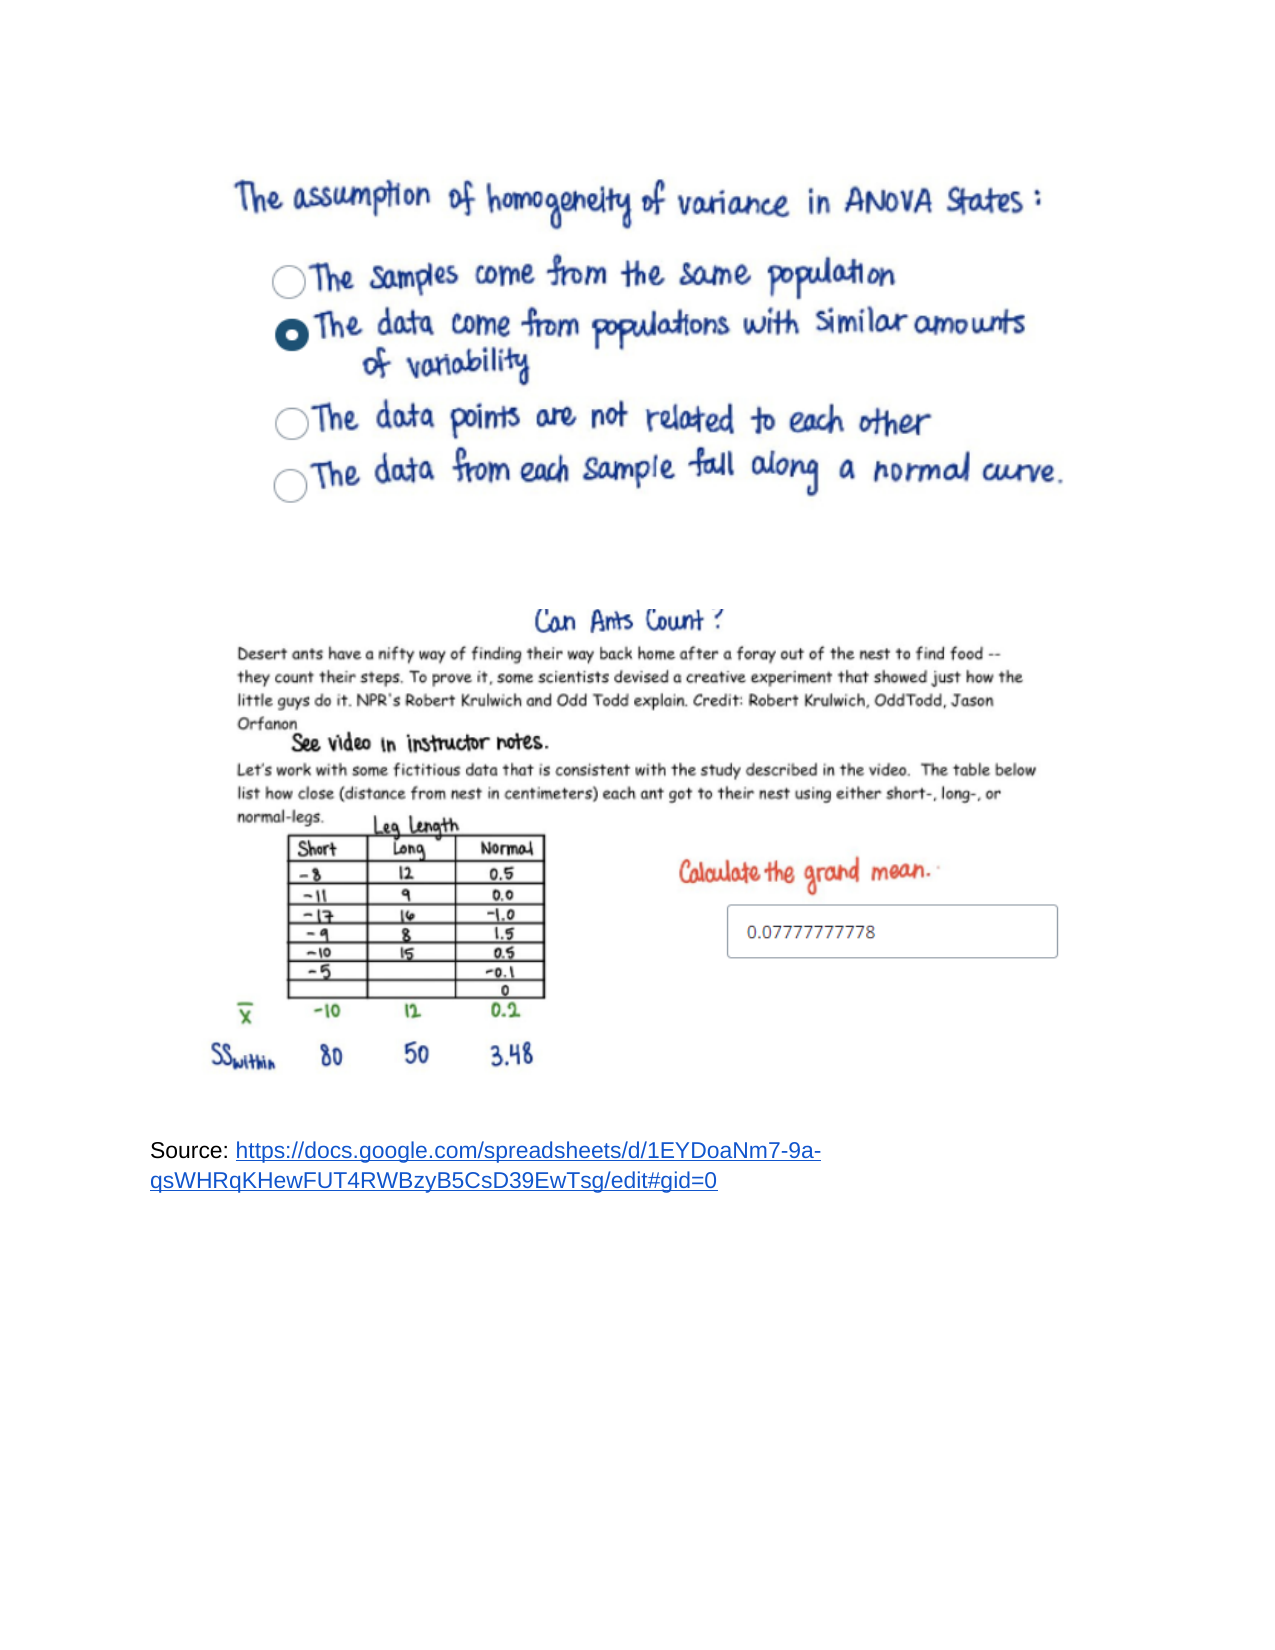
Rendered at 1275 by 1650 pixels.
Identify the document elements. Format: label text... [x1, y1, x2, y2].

picture [150, 609, 1125, 1103]
text Source: https://docs.google.com/spreadsheets/d/1EYDoaNm7-9a-qsWHRqKHewFUT4RWBzyB5CsD39EwTsg/edit#gid=0 [150, 1137, 1125, 1193]
picture [150, 150, 1125, 575]
